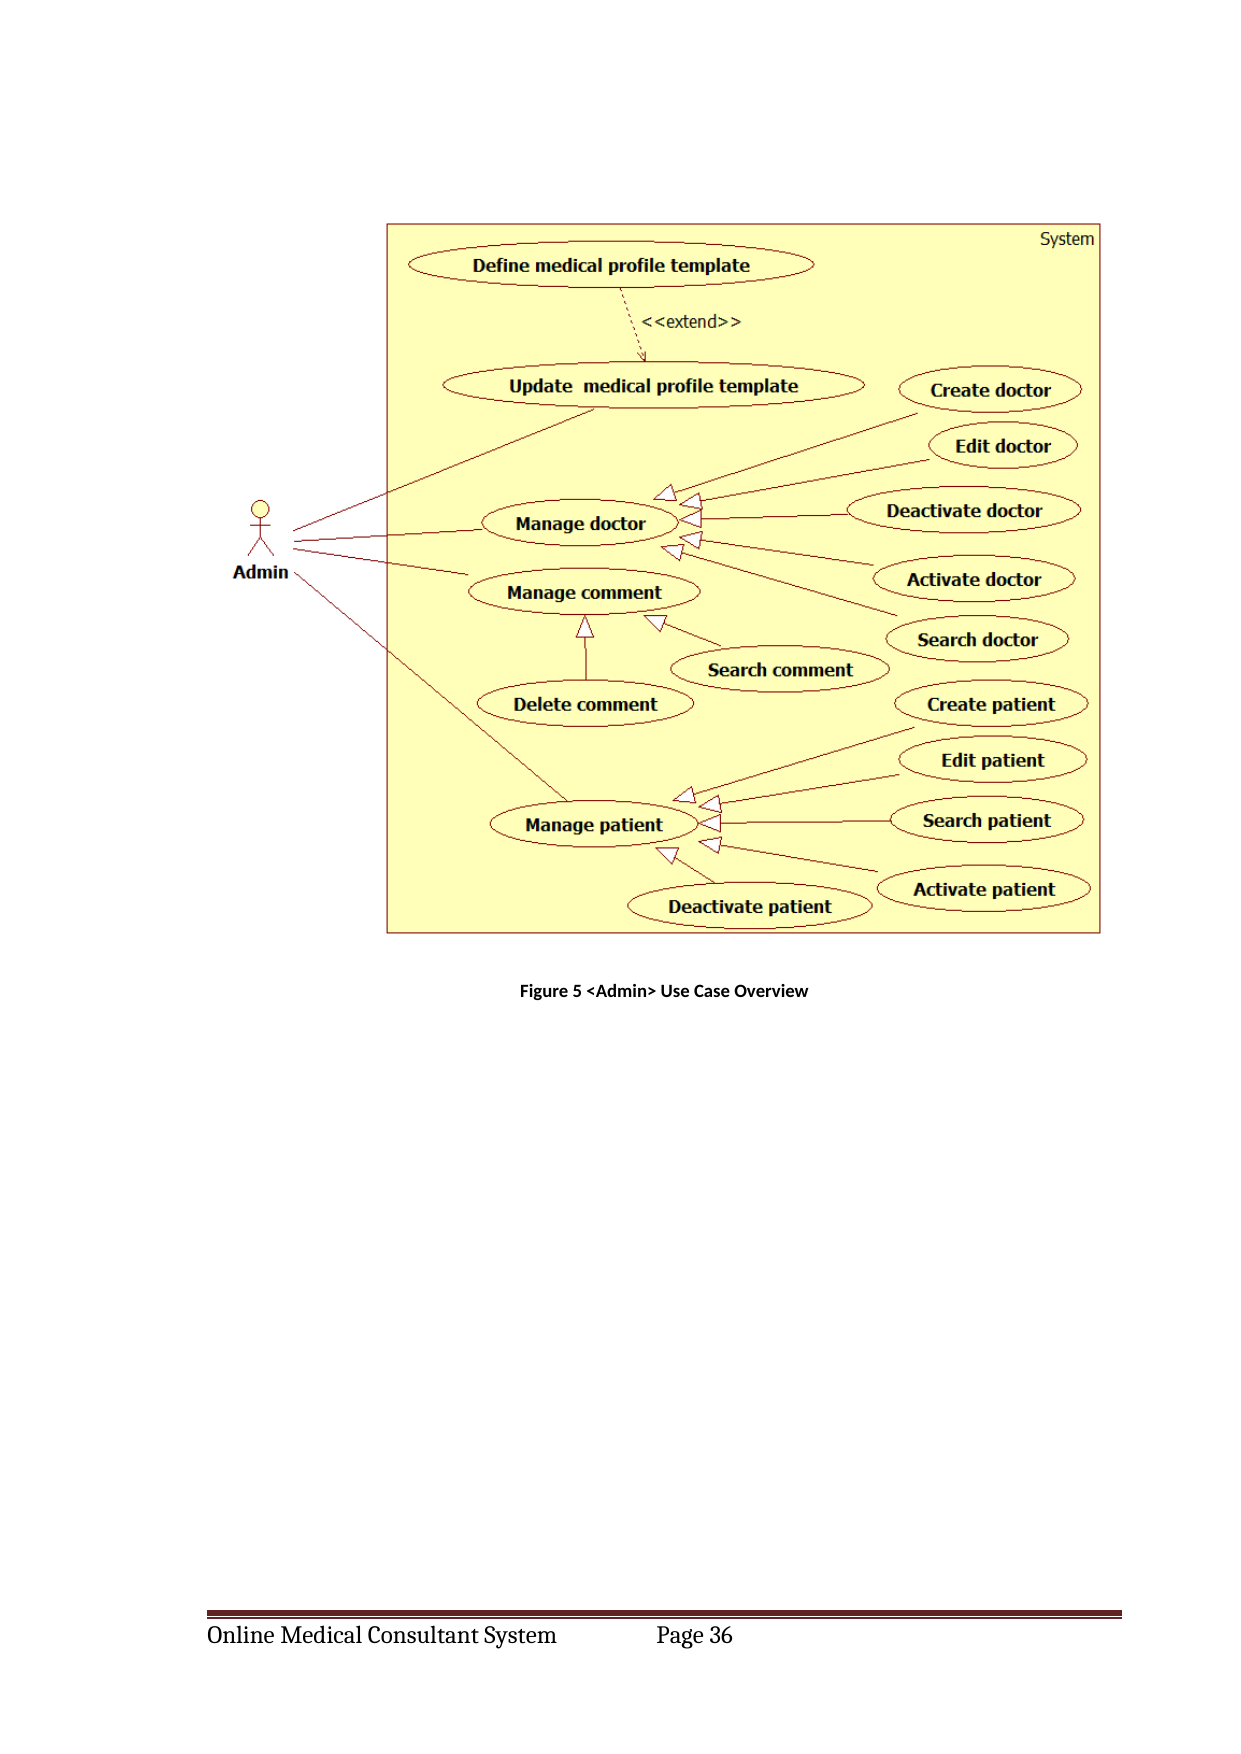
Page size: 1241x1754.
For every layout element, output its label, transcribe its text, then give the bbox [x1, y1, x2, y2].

picture [207, 202, 1122, 955]
